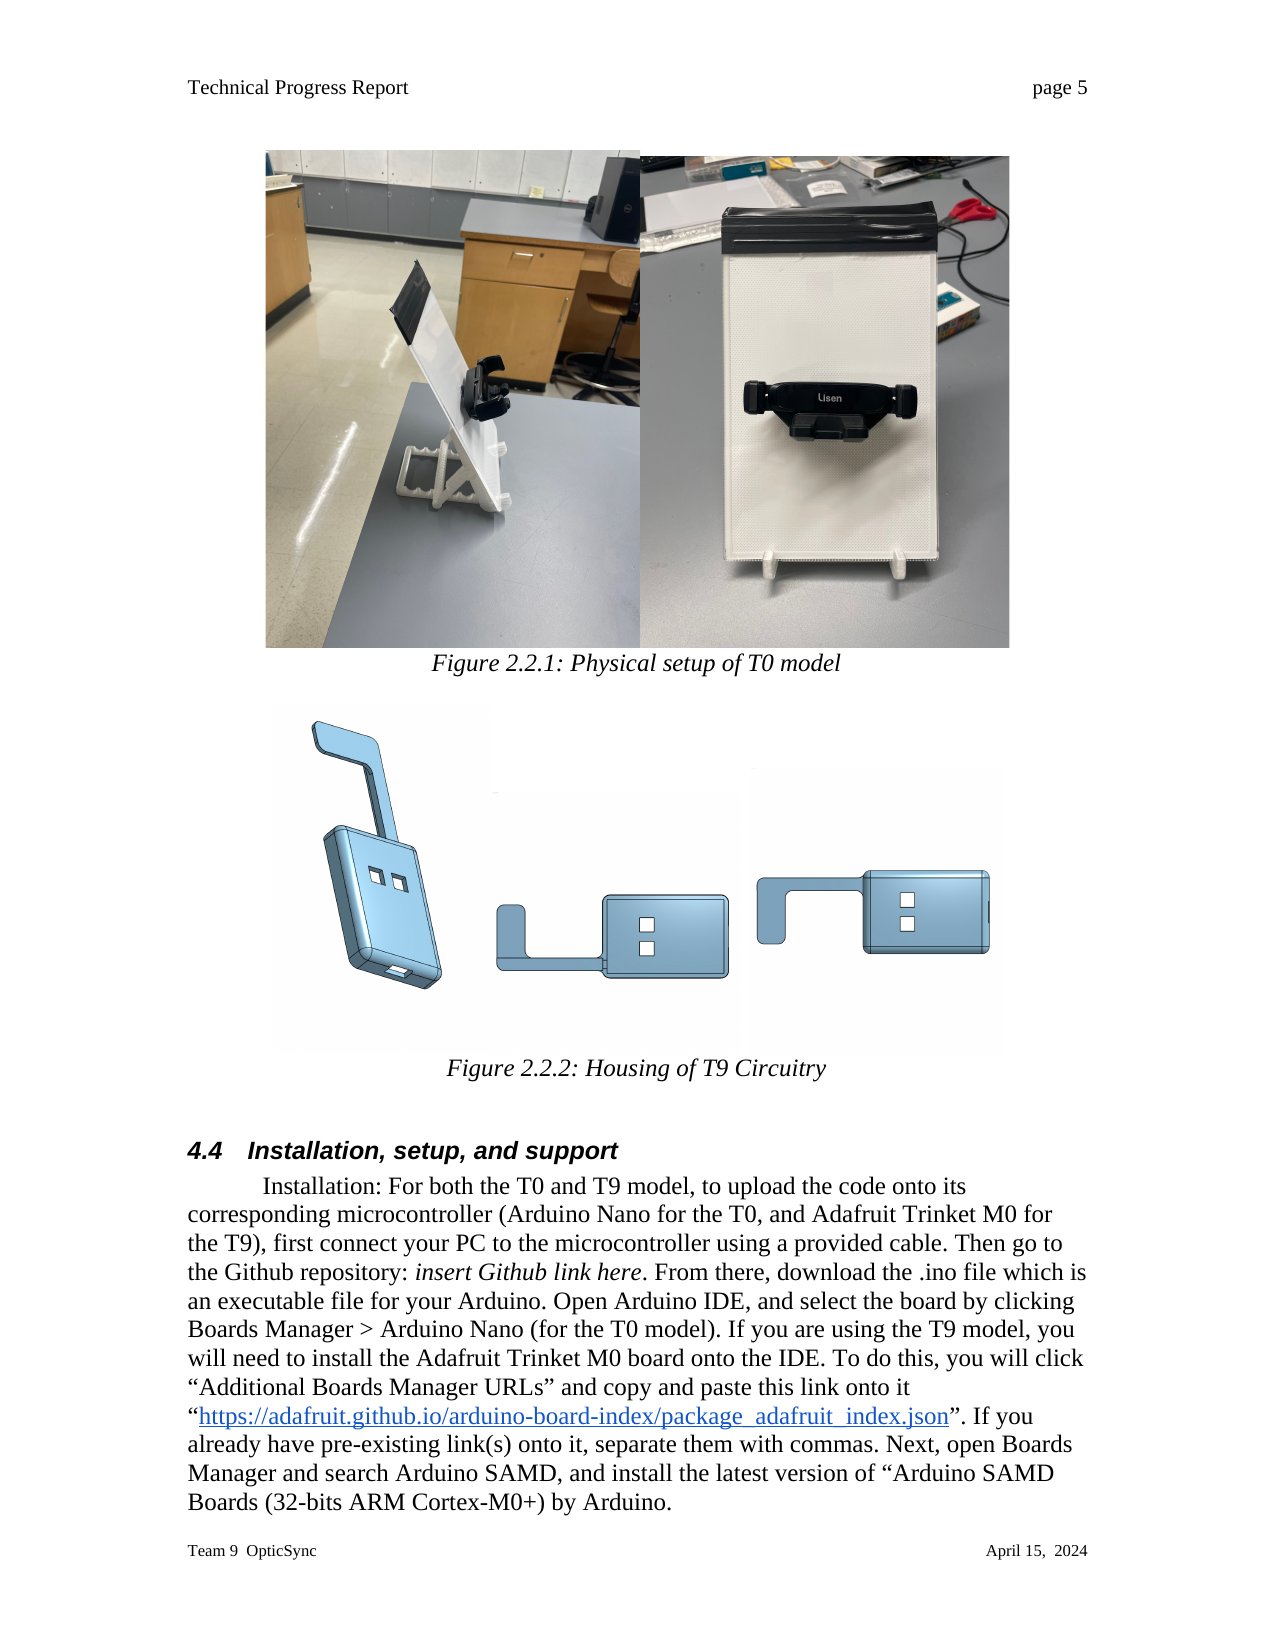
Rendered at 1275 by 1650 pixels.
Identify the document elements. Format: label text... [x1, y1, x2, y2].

text Figure 2.2.2: Housing of T9 Circuitry [187, 1053, 1087, 1082]
picture [272, 705, 742, 1054]
text Installation: For both the T0 and T9 model, to upload the code onto its corresponding microcontroller (Arduino Nano for the T0, and Adafruit Trinket M0 for the T9), first connect your PC to the microcontroller using a provided cable. Then go to the Github repository: insert Github link here. From there, download the .ino file which is an executable file for your Arduino. Open Arduino IDE, and select the board by clicking Boards Manager > Arduino Nano (for the T0 model). If you are using the T9 model, you will need to install the Adafruit Trinket M0 board onto the IDE. To do this, you will click “Additional Boards Manager URLs” and copy and paste this link onto it “https://adafruit.github.io/arduino-board-index/package_adafruit_index.json”. If you already have pre-existing link(s) onto it, separate them with commas. Next, open Boards Manager and search Arduino SAMD, and install the latest version of “Arduino SAMD Boards (32-bits ARM Cortex-M0+) by Arduino. [187, 1171, 1087, 1516]
text Figure 2.2.1: Physical setup of T0 model [187, 648, 1087, 676]
picture [265, 150, 1010, 648]
picture [750, 768, 1003, 1054]
subtitle Installation, setup, and support [187, 1136, 1087, 1164]
